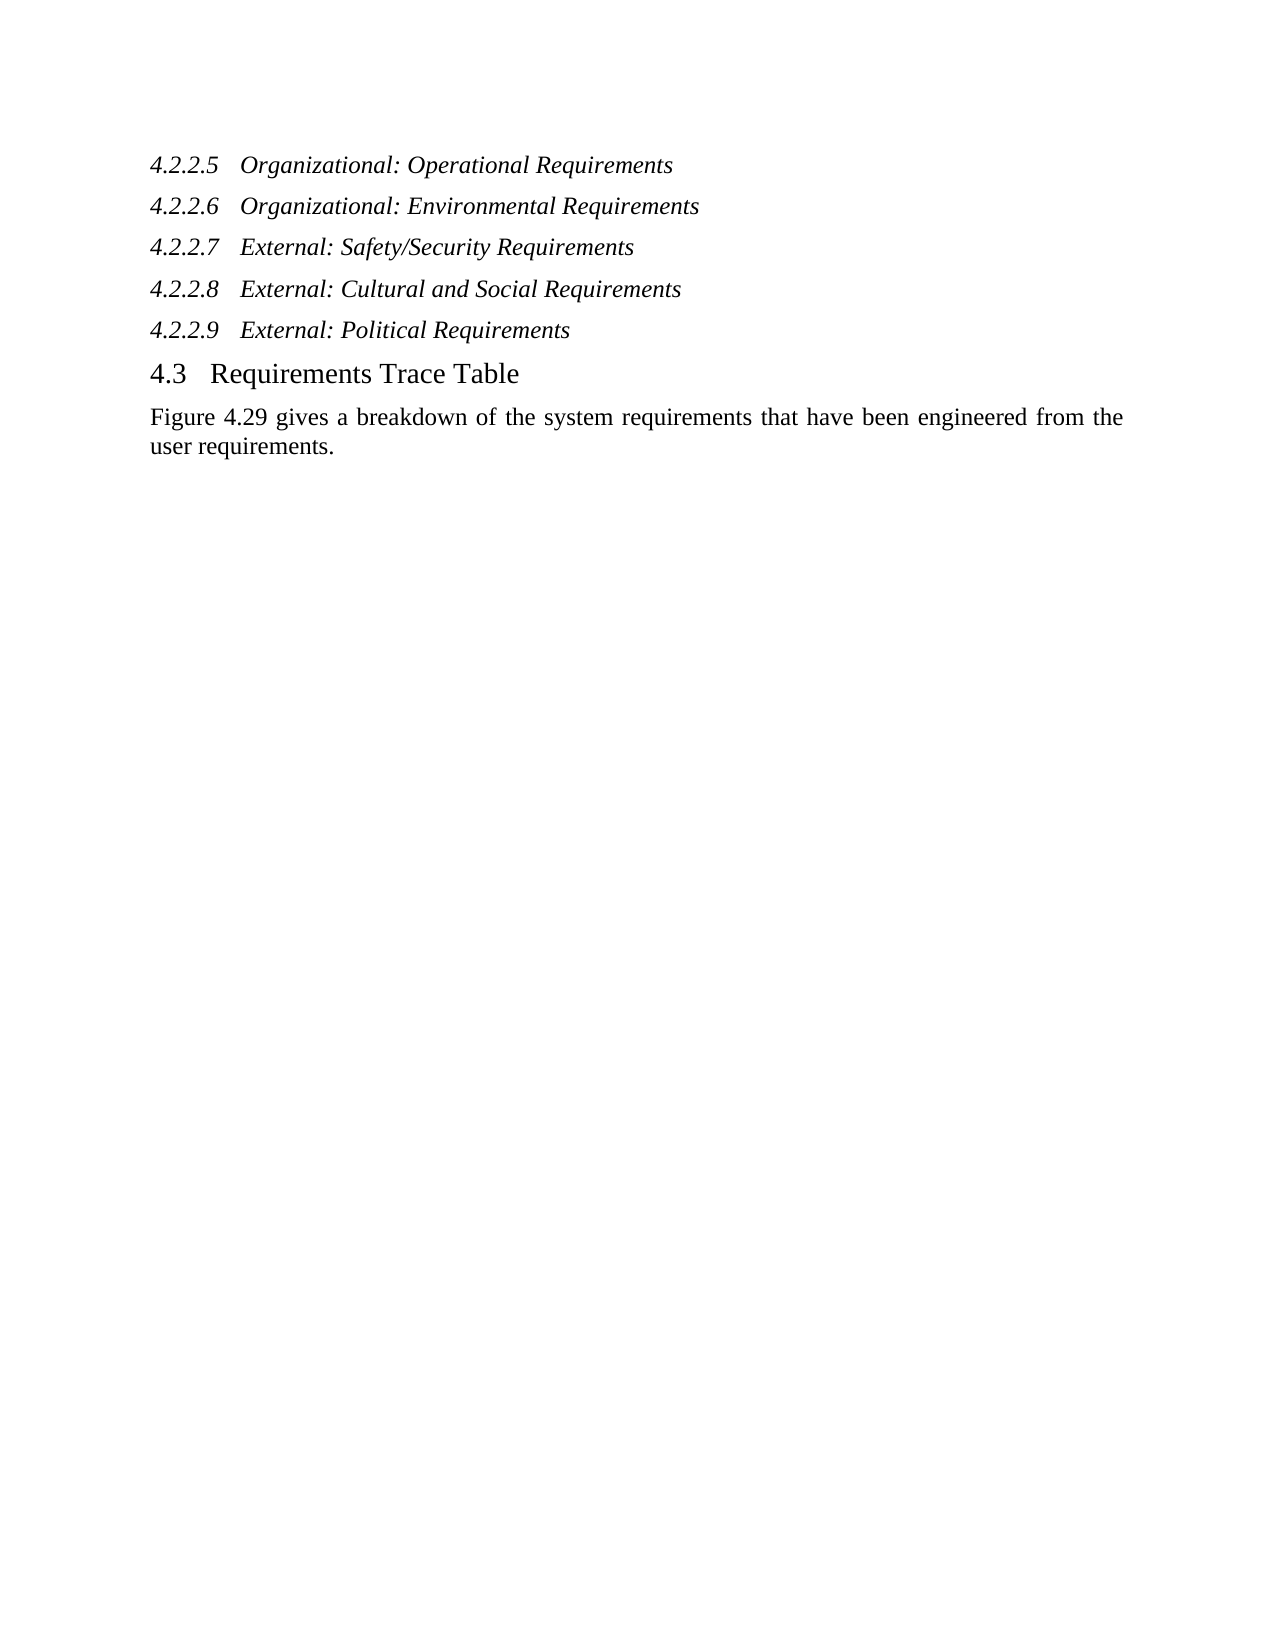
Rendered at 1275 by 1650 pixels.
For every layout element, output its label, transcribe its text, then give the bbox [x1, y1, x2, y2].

text Figure 4.29 gives a breakdown of the system requirements that have been engineered from the user requirements. [150, 402, 1125, 460]
subtitle Organizational: Operational Requirements [150, 150, 1125, 179]
subtitle Requirements Trace Table [150, 356, 1125, 390]
subtitle External: Political Requirements [150, 315, 1125, 344]
subtitle External: Safety/Security Requirements [150, 232, 1125, 261]
subtitle Organizational: Environmental Requirements [150, 191, 1125, 220]
subtitle External: Cultural and Social Requirements [150, 274, 1125, 302]
